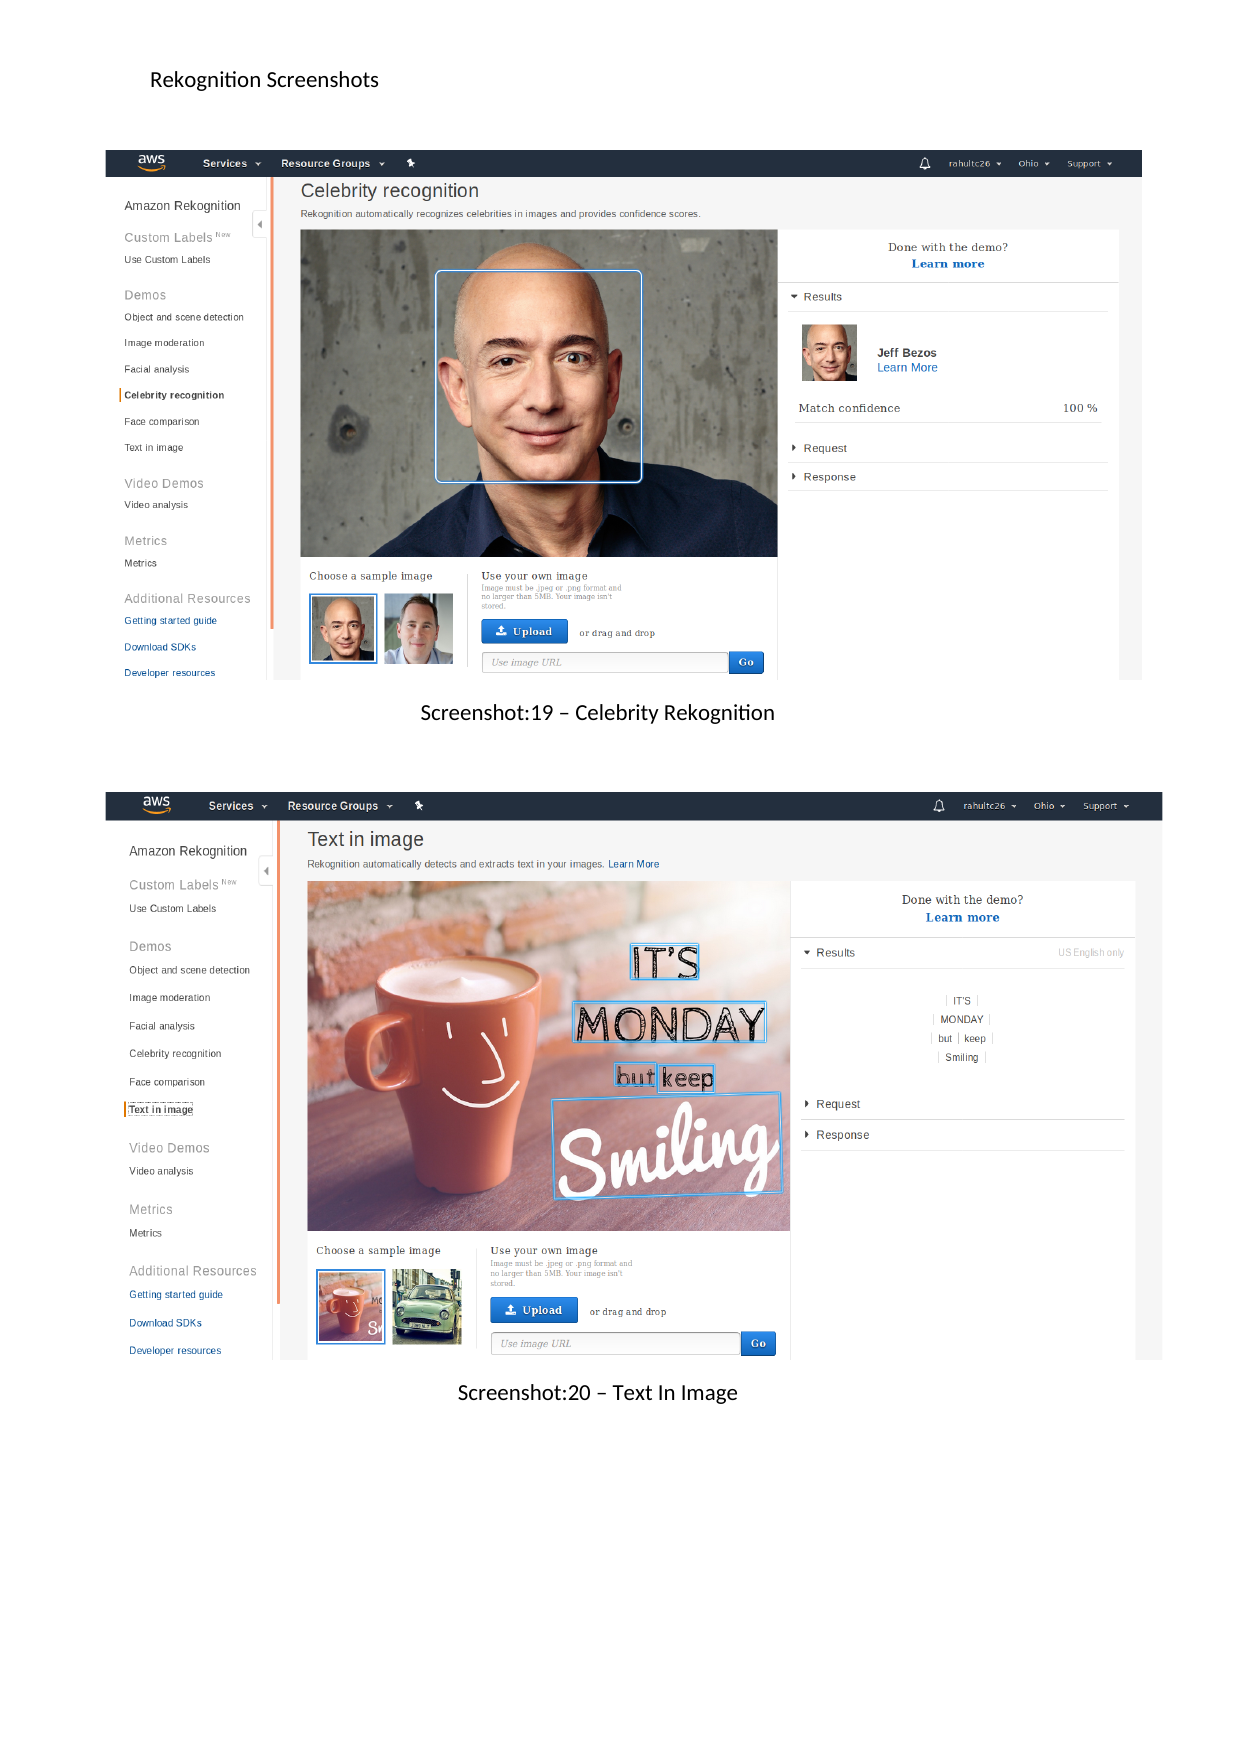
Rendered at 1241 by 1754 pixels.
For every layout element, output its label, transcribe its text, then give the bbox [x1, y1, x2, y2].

picture [105, 150, 1142, 680]
text Screenshot:20 – Text In Image [106, 1378, 1090, 1406]
text Screenshot:19 – Celebrity Rekognition [106, 698, 1090, 726]
picture [105, 792, 1163, 1360]
